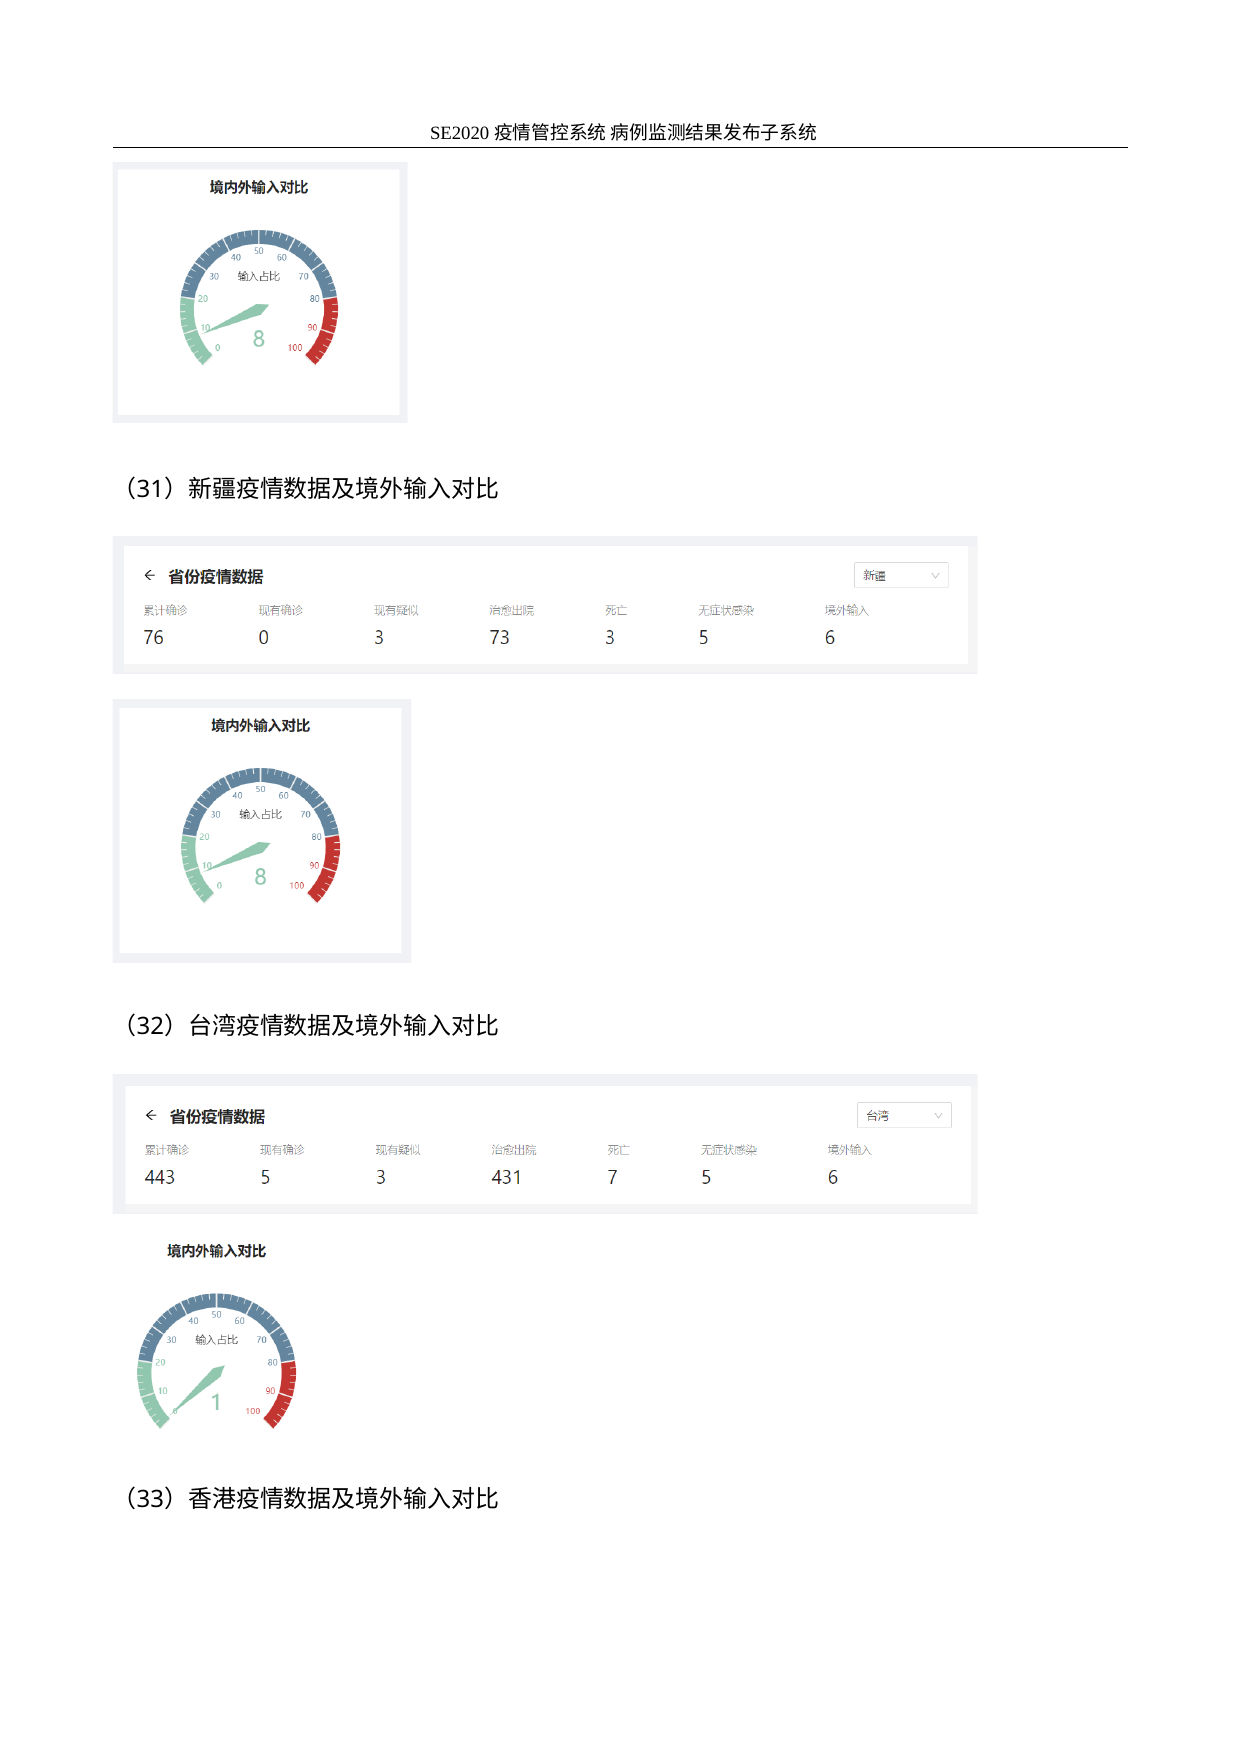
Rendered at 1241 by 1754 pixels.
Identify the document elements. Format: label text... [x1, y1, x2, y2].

text （32）台湾疫情数据及境外输入对比 [112, 992, 1128, 1057]
text （31）新疆疫情数据及境外输入对比 [112, 454, 1128, 519]
picture [112, 1074, 978, 1214]
picture [112, 1236, 334, 1457]
picture [112, 162, 408, 423]
text （33）香港疫情数据及境外输入对比 [112, 1464, 1128, 1529]
picture [112, 536, 978, 674]
picture [112, 699, 412, 963]
